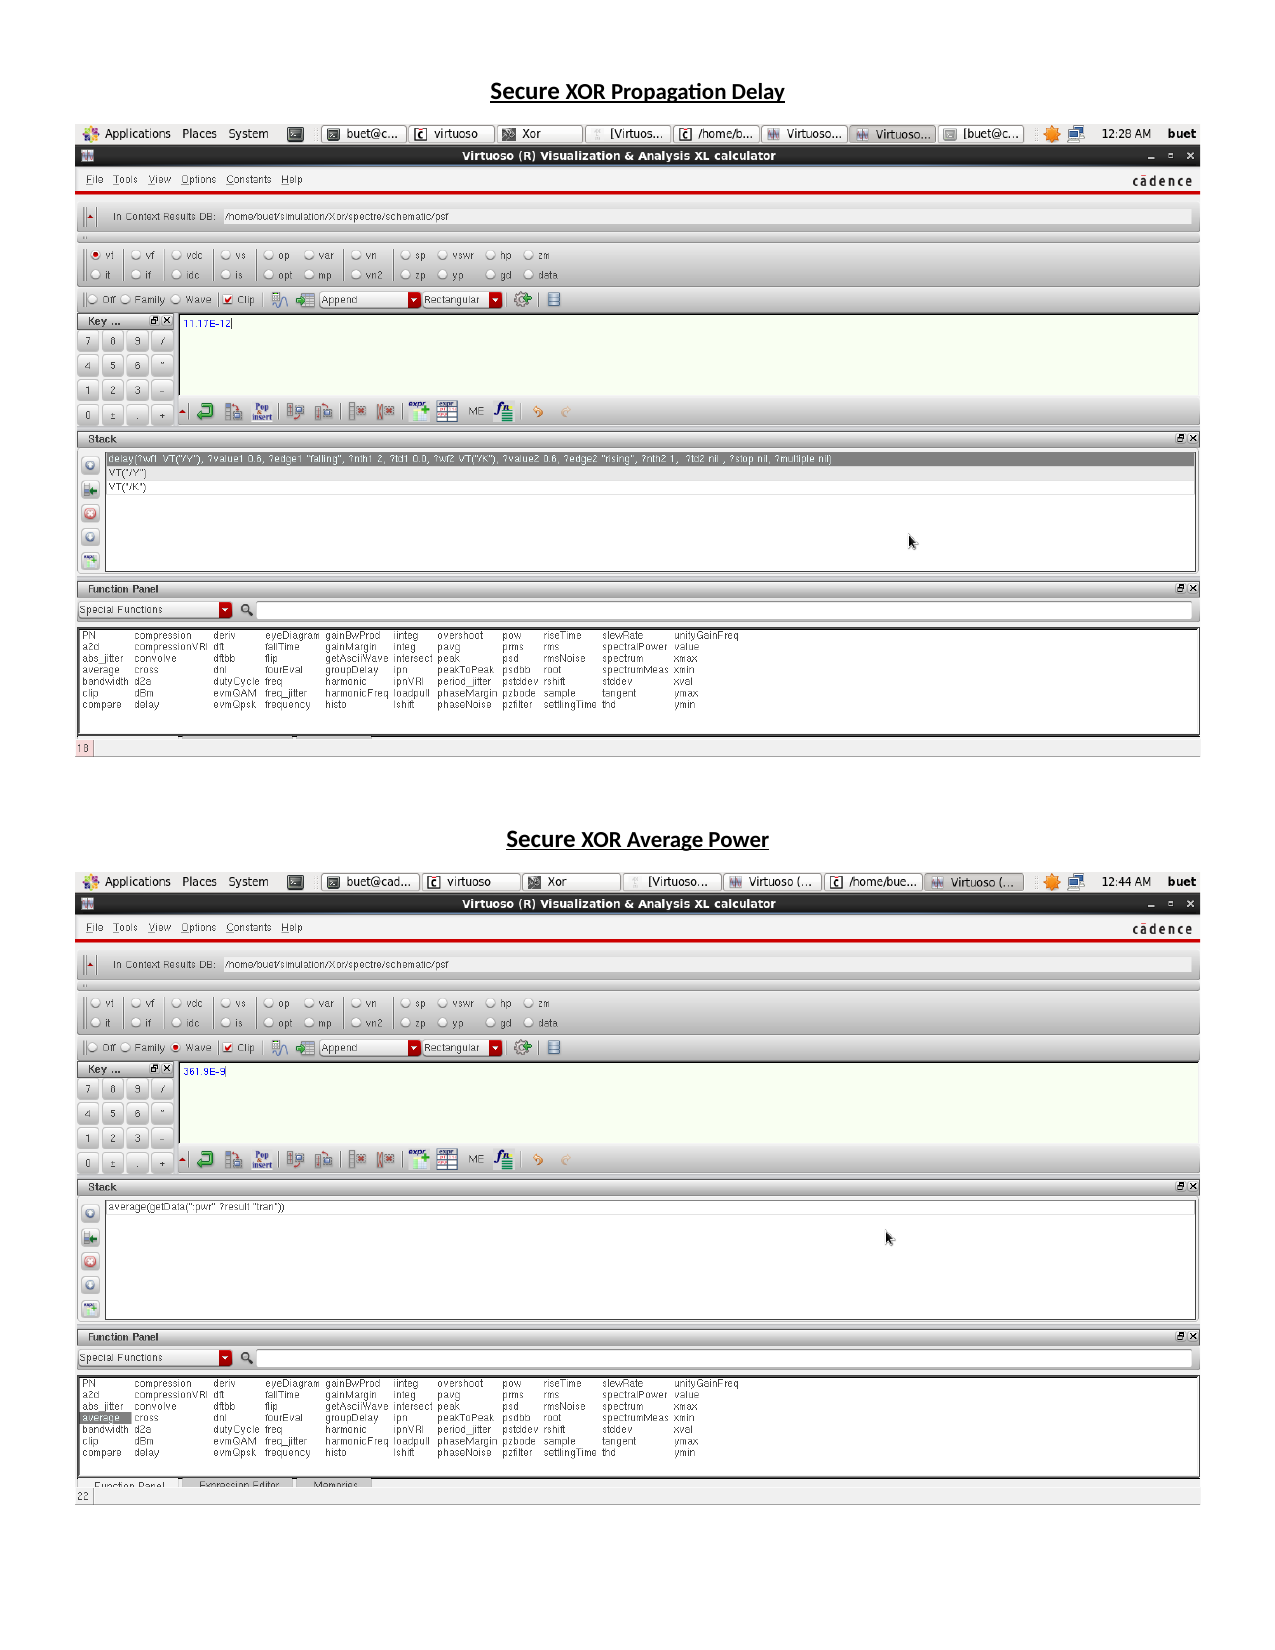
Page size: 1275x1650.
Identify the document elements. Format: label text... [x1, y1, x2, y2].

picture [75, 872, 1200, 1505]
picture [75, 124, 1200, 757]
text Secure XOR Average Power [75, 823, 1200, 853]
text Secure XOR Propagation Delay [75, 75, 1200, 106]
